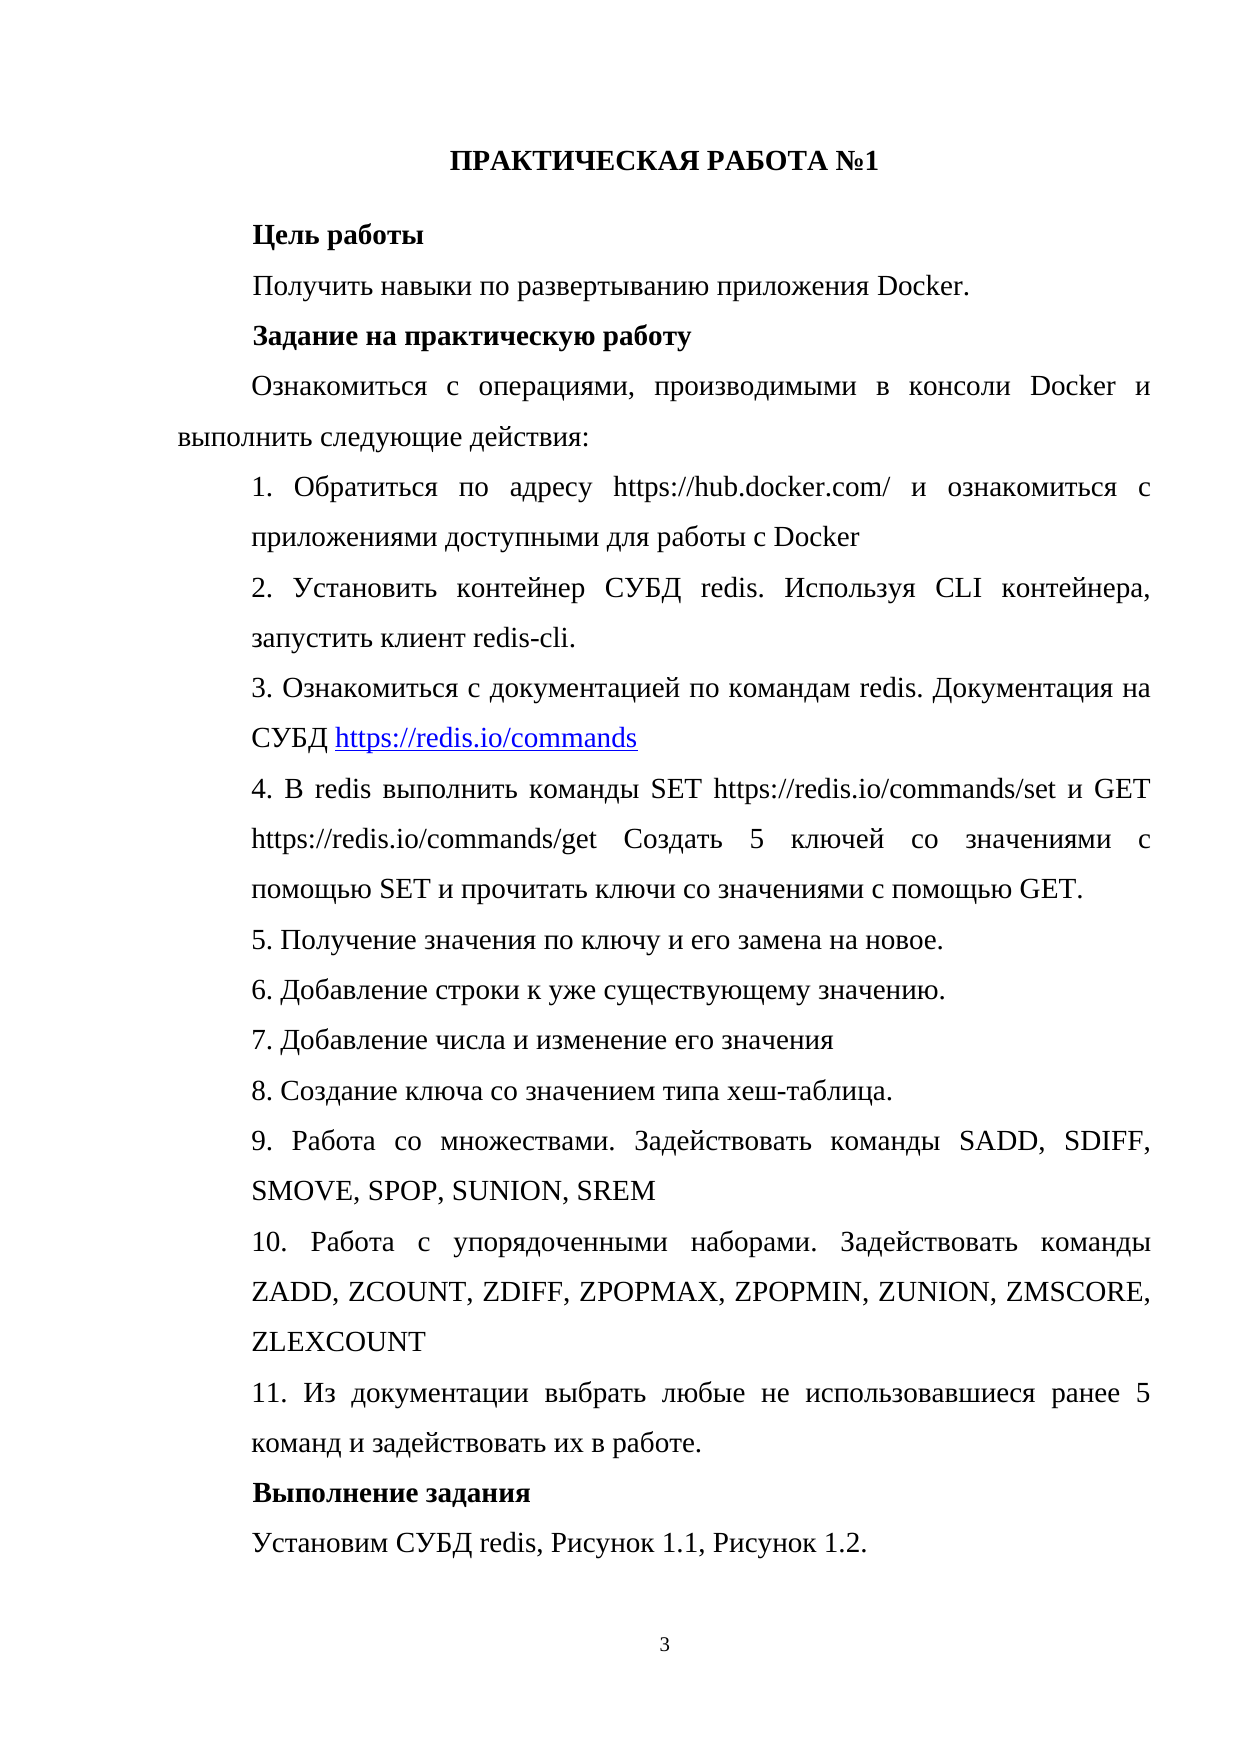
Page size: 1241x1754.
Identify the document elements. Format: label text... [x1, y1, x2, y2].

list 5. Получение значения по ключу и его замена на новое. [177, 922, 1152, 955]
list 10. Работа с упорядоченными наборами. Задействовать команды ZADD, ZCOUNT, ZDIFF, ZPOPMAX, ZPOPMIN, ZUNION, ZMSCORE, ZLEXCOUNT [251, 1224, 1152, 1358]
list 9. Работа со множествами. Задействовать команды SADD, SDIFF, SMOVE, SPOP, SUNION, SREM [251, 1123, 1152, 1207]
list 1. Обратиться по адресу https://hub.docker.com/ и ознакомиться с приложениями доступными для работы с Docker [251, 469, 1152, 553]
list Выполнение задания [252, 1475, 1152, 1509]
text Установим СУБД redis, Рисунок 1.1, Рисунок 1.2. [177, 1526, 1152, 1559]
list 11. Из документации выбрать любые не использовавшиеся ранее 5 команд и задействовать их в работе. [251, 1375, 1152, 1458]
list 7. Добавление числа и изменение его значения [177, 1022, 1152, 1056]
list 4. В redis выполнить команды SET https://redis.io/commands/set и GET https://redis.io/commands/get Создать 5 ключей со значениями с помощью SET и прочитать ключи со значениями с помощью GET. [251, 771, 1152, 905]
list 2. Установить контейнер СУБД redis. Используя CLI контейнера, запустить клиент redis-cli. [251, 570, 1152, 653]
list Получить навыки по развертыванию приложения Docker. [252, 268, 1152, 301]
list 6. Добавление строки к уже существующему значению. [177, 972, 1152, 1006]
subtitle ПРАКТИЧЕСКАЯ РАБОТА №1 [177, 143, 1152, 177]
list Ознакомиться с операциями, производимыми в консоли Docker и выполнить следующие действия: [177, 368, 1152, 452]
list Задание на практическую работу [252, 318, 1152, 352]
list 3. Ознакомиться с документацией по командам redis. Документация на СУБД https://redis.io/commands [251, 670, 1152, 754]
list 8. Создание ключа со значением типа хеш-таблица. [177, 1073, 1152, 1106]
list Цель работы [252, 217, 1152, 251]
